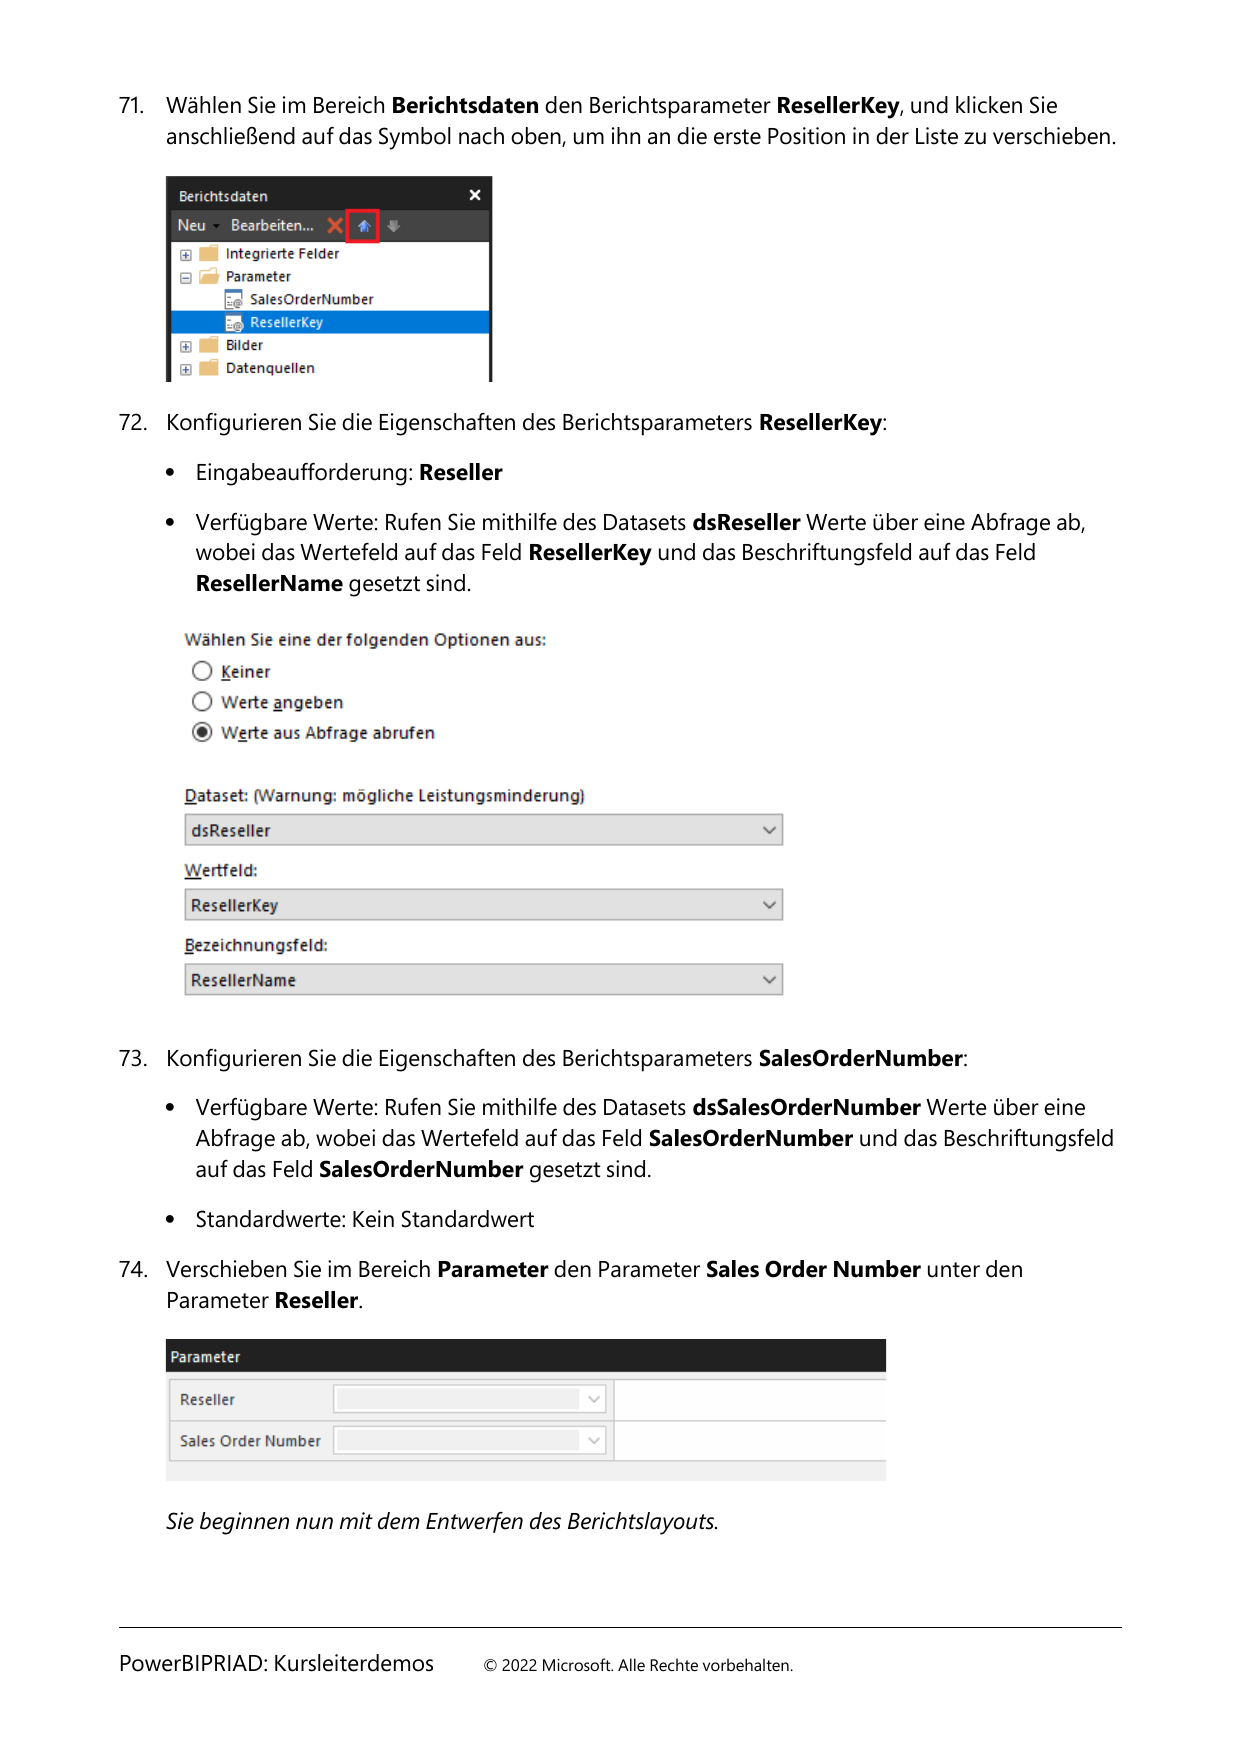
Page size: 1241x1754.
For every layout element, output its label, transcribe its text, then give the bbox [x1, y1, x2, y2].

picture [165, 1339, 887, 1481]
text Wählen Sie im Bereich Berichtsdaten den Berichtsparameter ResellerKey, und klicken Sie anschließend auf das Symbol nach oben, um ihn an die erste Position in der Liste zu verschieben. [118, 89, 1122, 151]
text Verfügbare Werte: Rufen Sie mithilfe des Datasets dsSalesOrderNumber Werte über eine Abfrage ab, wobei das Wertefeld auf das Feld SalesOrderNumber und das Beschriftungsfeld auf das Feld SalesOrderNumber gesetzt sind. [166, 1091, 1122, 1184]
text Verfügbare Werte: Rufen Sie mithilfe des Datasets dsReseller Werte über eine Abfrage ab, wobei das Wertefeld auf das Feld ResellerKey und das Beschriftungsfeld auf das Feld ResellerName gesetzt sind. [166, 506, 1122, 598]
text Konfigurieren Sie die Eigenschaften des Berichtsparameters ResellerKey: [118, 406, 1122, 437]
picture [165, 176, 493, 382]
text Verschieben Sie im Bereich Parameter den Parameter Sales Order Number unter den Parameter Reseller. [118, 1253, 1122, 1314]
text Sie beginnen nun mit dem Entwerfen des Berichtslayouts. [166, 1505, 1122, 1536]
picture [165, 623, 808, 1017]
text Konfigurieren Sie die Eigenschaften des Berichtsparameters SalesOrderNumber: [118, 1042, 1122, 1073]
text Standardwerte: Kein Standardwert [166, 1203, 1122, 1234]
text Eingabeaufforderung: Reseller [166, 456, 1122, 487]
